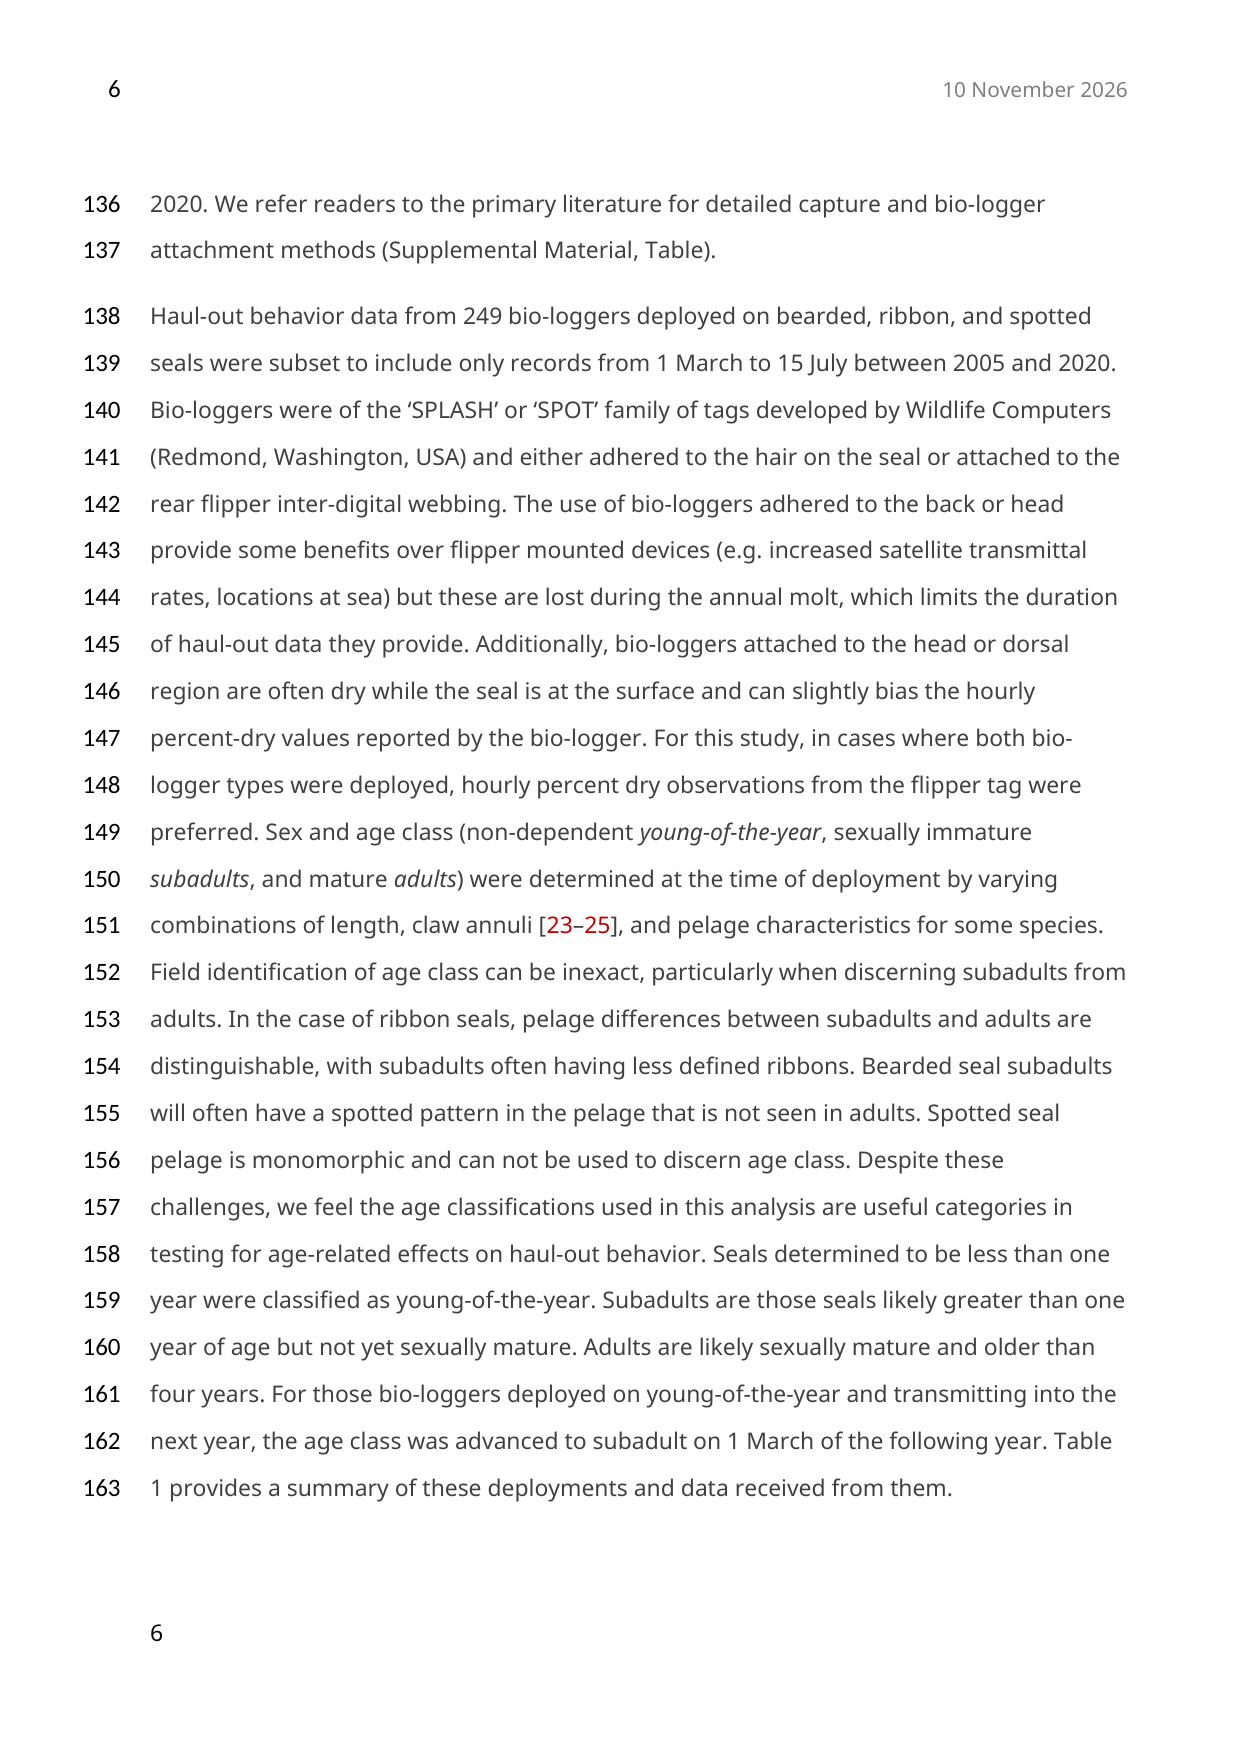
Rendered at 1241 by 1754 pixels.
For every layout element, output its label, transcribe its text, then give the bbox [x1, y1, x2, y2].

text Haul-out behavior data from 249 bio-loggers deployed on bearded, ribbon, and spotted seals were subset to include only records from 1 March to 15 July between 2005 and 2020. Bio-loggers were of the ‘SPLASH’ or ‘SPOT’ family of tags developed by Wildlife Computers (Redmond, Washington, USA) and either adhered to the hair on the seal or attached to the rear flipper inter-digital webbing. The use of bio-loggers adhered to the back or head provide some benefits over flipper mounted devices (e.g. increased satellite transmittal rates, locations at sea) but these are lost during the annual molt, which limits the duration of haul-out data they provide. Additionally, bio-loggers attached to the head or dorsal region are often dry while the seal is at the surface and can slightly bias the hourly percent-dry values reported by the bio-logger. For this study, in cases where both bio-logger types were deployed, hourly percent dry observations from the flipper tag were preferred. Sex and age class (non-dependent young-of-the-year, sexually immature subadults, and mature adults) were determined at the time of deployment by varying combinations of length, claw annuli [23–25], and pelage characteristics for some species. Field identification of age class can be inexact, particularly when discerning subadults from adults. In the case of ribbon seals, pelage differences between subadults and adults are distinguishable, with subadults often having less defined ribbons. Bearded seal subadults will often have a spotted pattern in the pelage that is not seen in adults. Spotted seal pelage is monomorphic and can not be used to discern age class. Despite these challenges, we feel the age classifications used in this analysis are useful categories in testing for age-related effects on haul-out behavior. Seals determined to be less than one year were classified as young-of-the-year. Subadults are those seals likely greater than one year of age but not yet sexually mature. Adults are likely sexually mature and older than four years. For those bio-loggers deployed on young-of-the-year and transmitting into the next year, the age class was advanced to subadult on 1 March of the following year. Table 1 provides a summary of these deployments and data received from them. [150, 300, 1128, 1503]
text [150, 187, 1128, 266]
